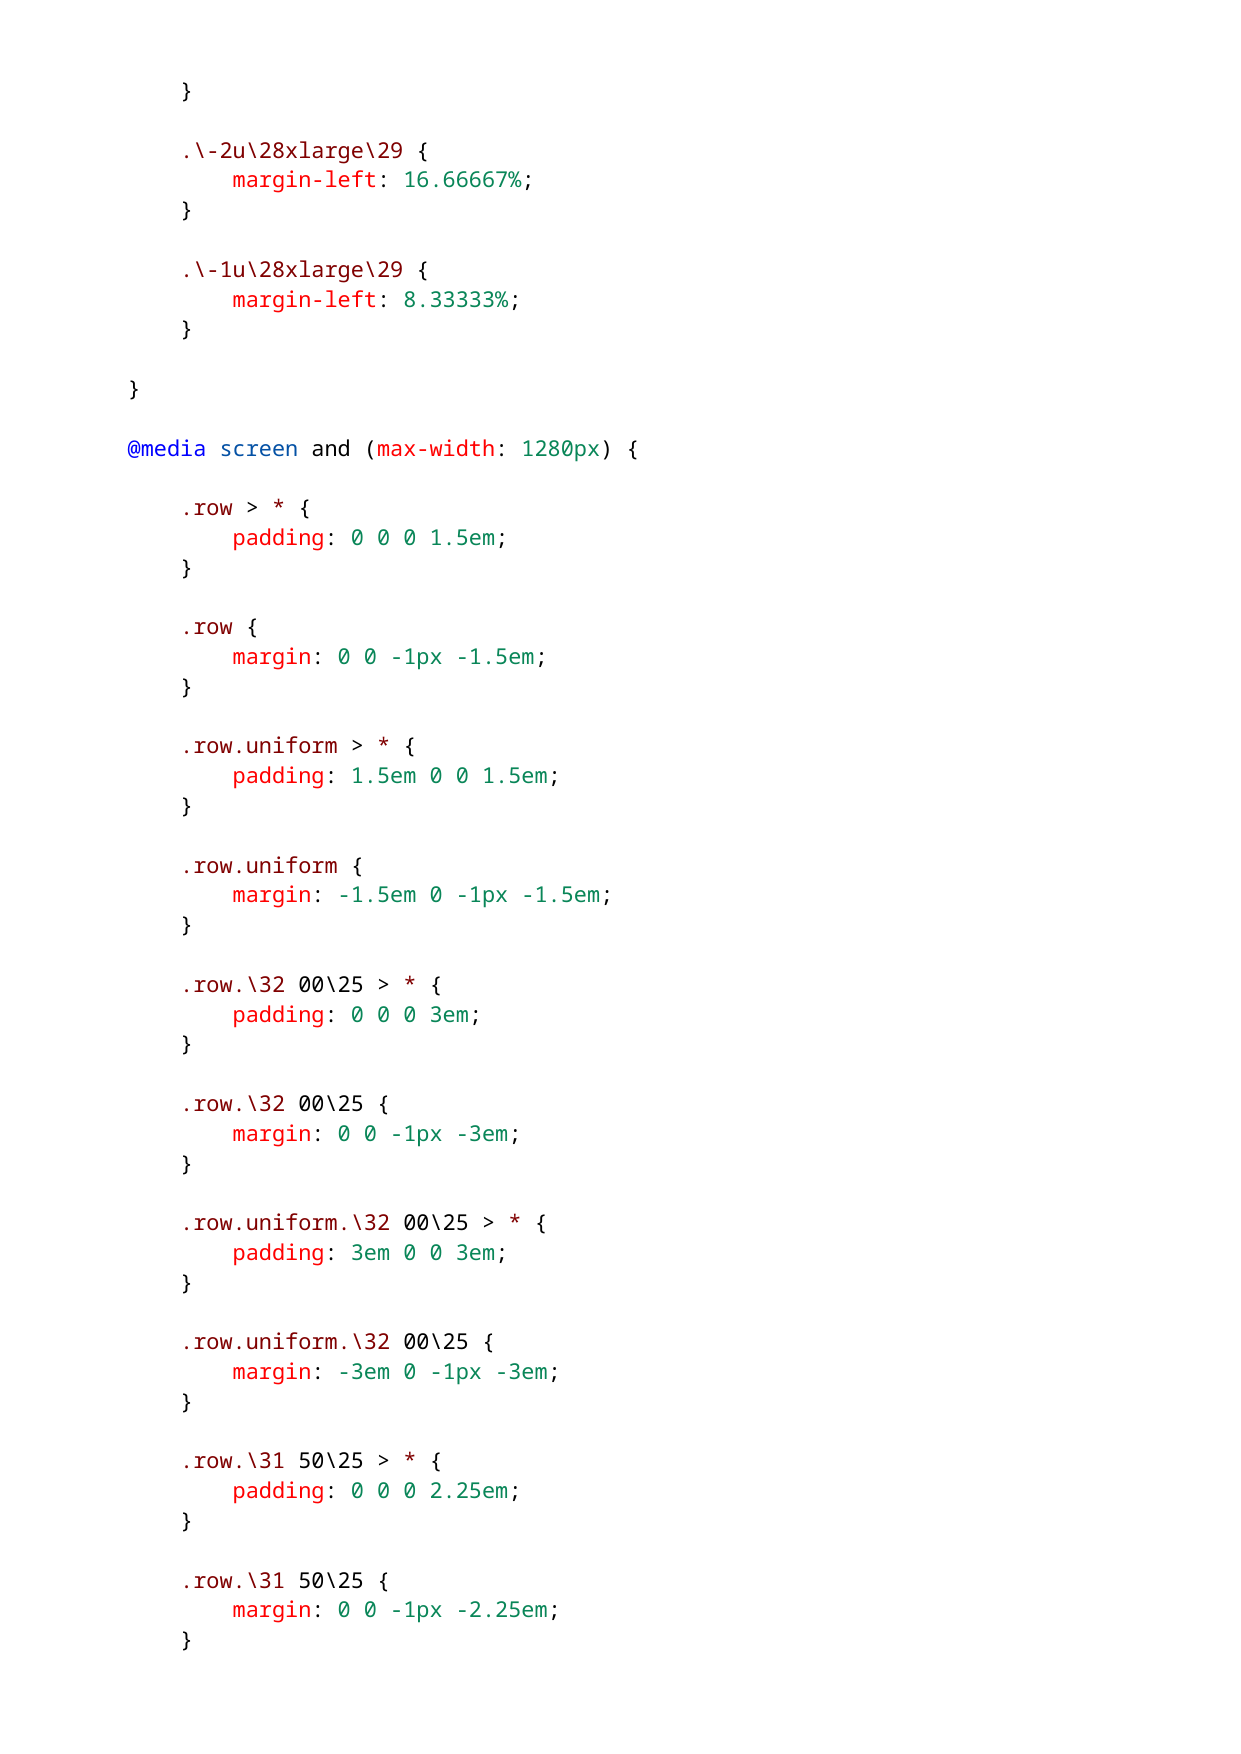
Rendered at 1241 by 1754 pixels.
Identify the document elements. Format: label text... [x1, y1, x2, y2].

text } [75, 1624, 1165, 1654]
text padding: 1.5em 0 0 1.5em; [75, 760, 1165, 790]
text @media screen and (max-width: 1280px) { [75, 432, 1165, 462]
text } [75, 1267, 1165, 1296]
text margin: 0 0 -1px -2.25em; [75, 1594, 1165, 1624]
text .row { [75, 611, 1165, 641]
text margin: -3em 0 -1px -3em; [75, 1356, 1165, 1386]
text } [75, 1028, 1165, 1058]
text .row.\31 50\25 { [75, 1564, 1165, 1594]
text margin: 0 0 -1px -3em; [75, 1118, 1165, 1147]
text margin-left: 8.33333%; [75, 283, 1165, 313]
text .row.uniform.\32 00\25 { [75, 1326, 1165, 1356]
text } [75, 1147, 1165, 1177]
text .row.uniform { [75, 849, 1165, 879]
text padding: 0 0 0 3em; [75, 998, 1165, 1028]
text .row.\31 50\25 > * { [75, 1445, 1165, 1475]
text .row.uniform.\32 00\25 > * { [75, 1207, 1165, 1237]
text .\-2u\28xlarge\29 { [75, 134, 1165, 164]
text margin: 0 0 -1px -1.5em; [75, 641, 1165, 671]
text .row.\32 00\25 > * { [75, 969, 1165, 998]
text } [75, 552, 1165, 581]
text .row.\32 00\25 { [75, 1088, 1165, 1118]
text .\-1u\28xlarge\29 { [75, 254, 1165, 283]
text } [75, 1386, 1165, 1416]
text padding: 0 0 0 1.5em; [75, 522, 1165, 552]
text } [75, 373, 1165, 403]
text } [75, 1505, 1165, 1535]
text .row.uniform > * { [75, 730, 1165, 760]
text } [75, 75, 1165, 105]
text .row > * { [75, 492, 1165, 522]
text margin-left: 16.66667%; [75, 164, 1165, 194]
text } [75, 790, 1165, 820]
text } [75, 671, 1165, 701]
text padding: 3em 0 0 3em; [75, 1237, 1165, 1267]
text padding: 0 0 0 2.25em; [75, 1475, 1165, 1505]
text } [75, 313, 1165, 343]
text } [75, 194, 1165, 224]
text } [75, 909, 1165, 939]
text margin: -1.5em 0 -1px -1.5em; [75, 879, 1165, 909]
